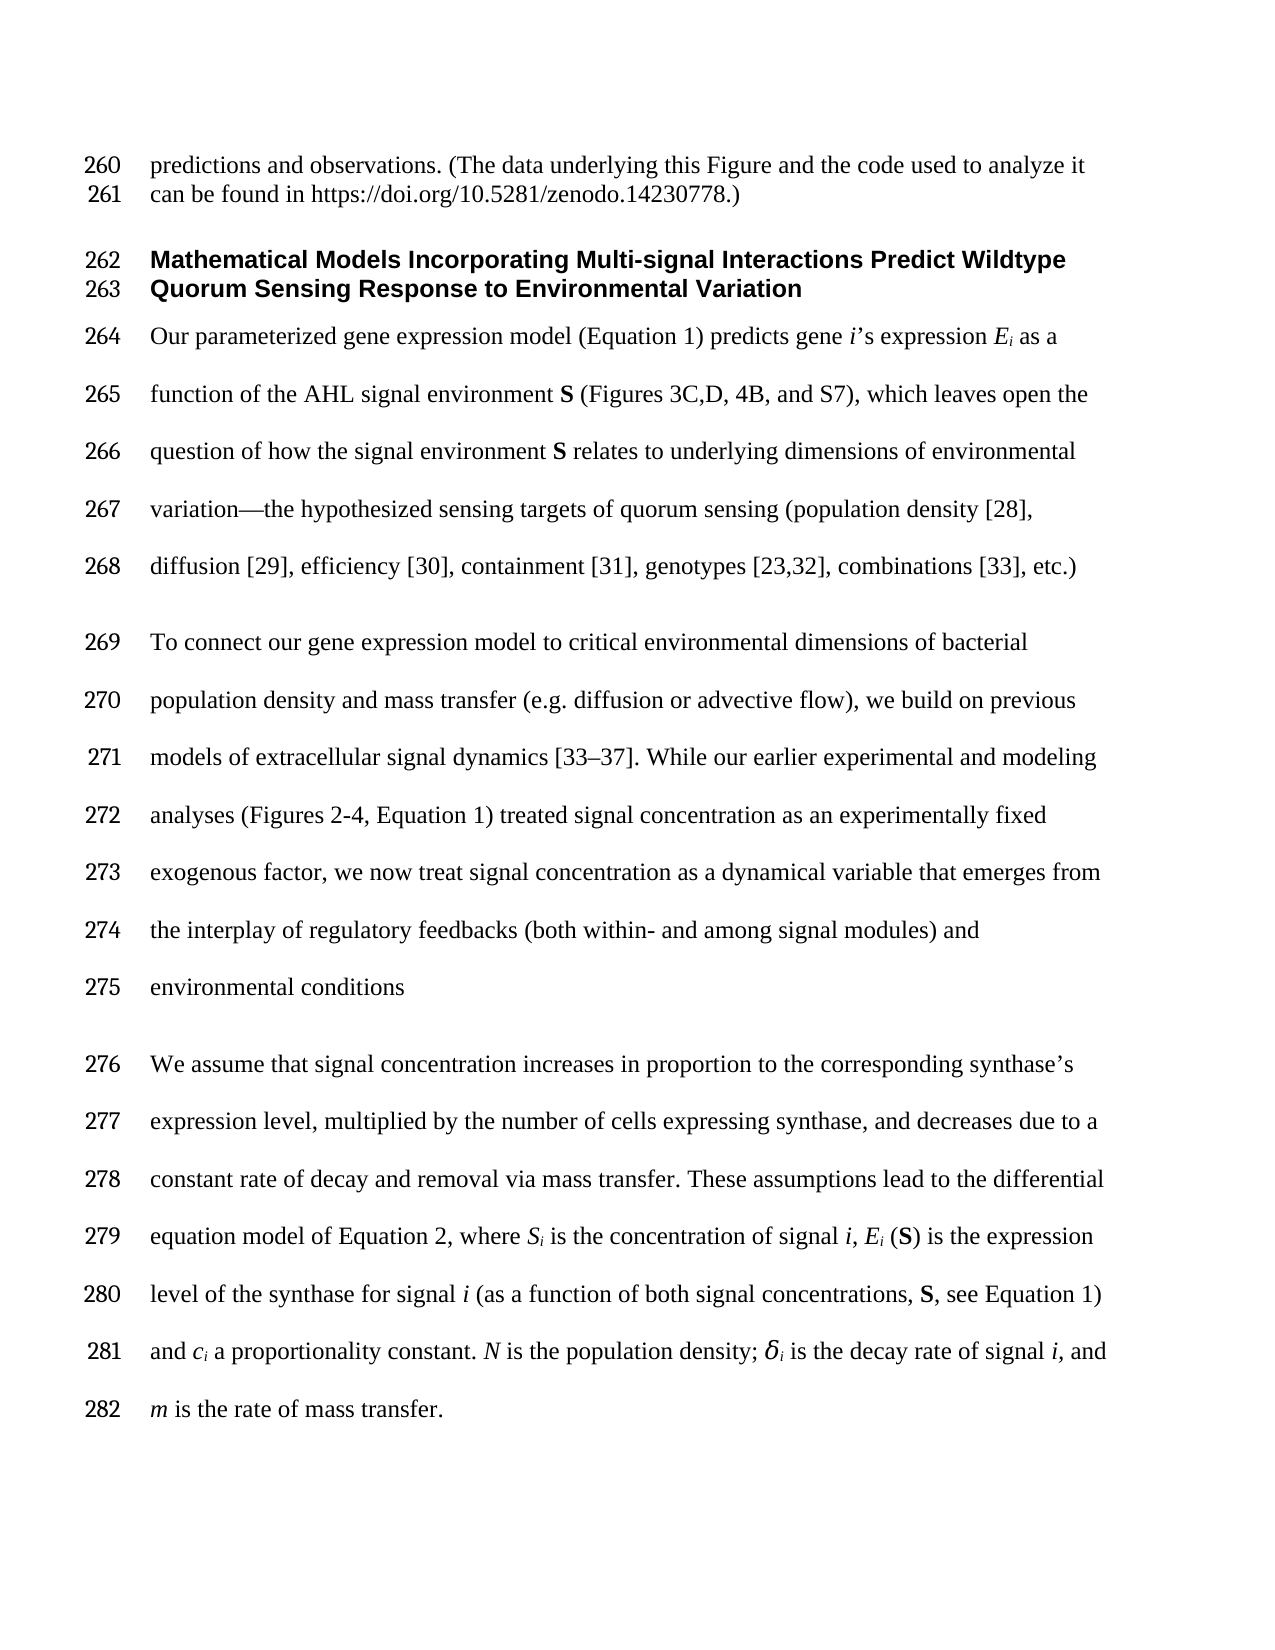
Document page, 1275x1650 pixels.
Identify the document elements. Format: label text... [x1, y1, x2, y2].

text Our parameterized gene expression model (Equation 1) predicts gene i’s expression Ei as a function of the AHL signal environment S (Figures 3C,D, 4B, and S7), which leaves open the question of how the signal environment S relates to underlying dimensions of environmental variation—the hypothesized sensing targets of quorum sensing (population density [28], diffusion [29], efficiency [30], containment [31], genotypes [23,32], combinations [33], etc.) [150, 321, 1125, 580]
text We assume that signal concentration increases in proportion to the corresponding synthase’s expression level, multiplied by the number of cells expressing synthase, and decreases due to a constant rate of decay and removal via mass transfer. These assumptions lead to the differential equation model of Equation 2, where Si is the concentration of signal i, Ei (S) is the expression level of the synthase for signal i (as a function of both signal concentrations, S, see Equation 1) and ci a proportionality constant. N is the population density; 𝛿i is the decay rate of signal i, and m is the rate of mass transfer. [150, 1049, 1125, 1422]
subtitle Mathematical Models Incorporating Multi-signal Interactions Predict Wildtype Quorum Sensing Response to Environmental Variation [150, 245, 1125, 302]
text To connect our gene expression model to critical environmental dimensions of bacterial population density and mass transfer (e.g. diffusion or advective flow), we build on previous models of extracellular signal dynamics [33–37]. While our earlier experimental and modeling analyses (Figures 2-4, Equation 1) treated signal concentration as an experimentally fixed exogenous factor, we now treat signal concentration as a dynamical variable that emerges from the interplay of regulatory feedbacks (both within- and among signal modules) and environmental conditions [150, 627, 1125, 1001]
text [150, 150, 1125, 207]
